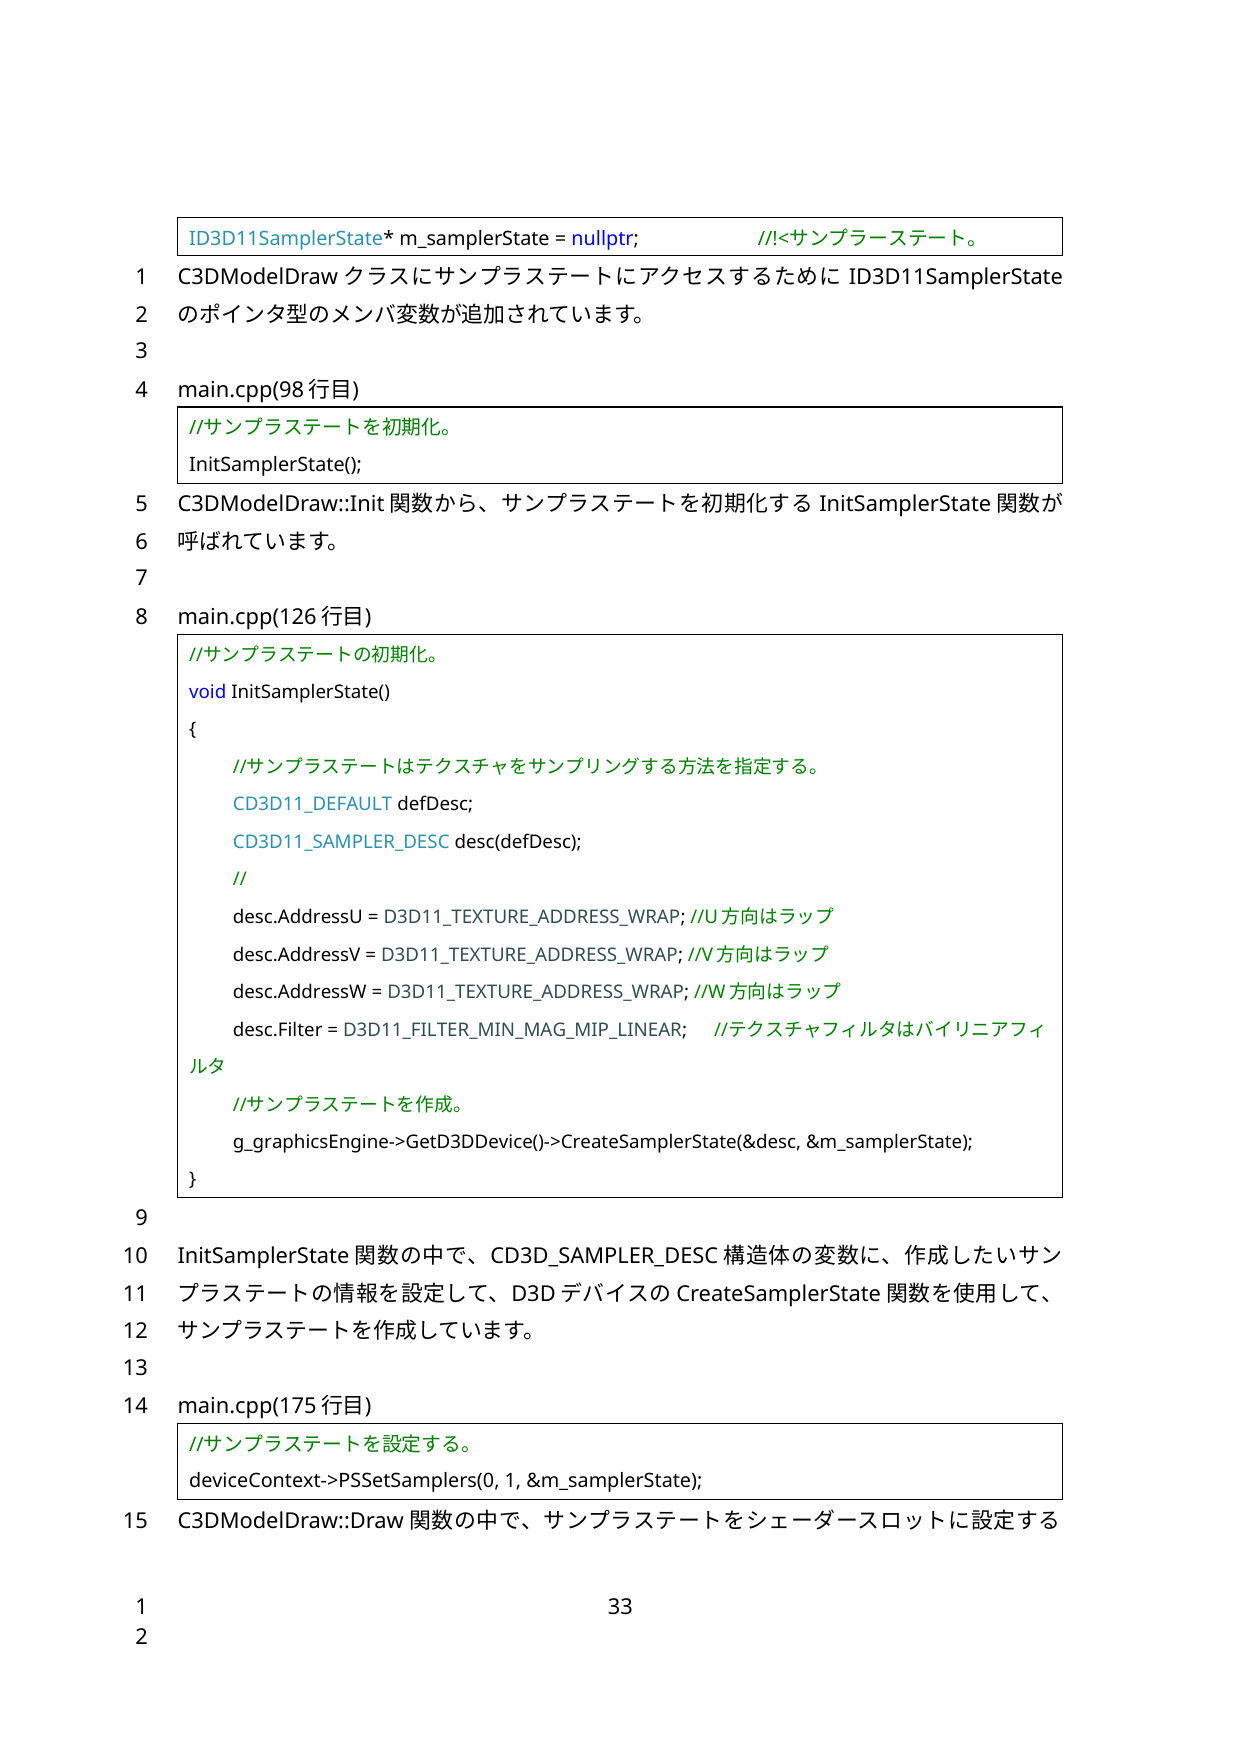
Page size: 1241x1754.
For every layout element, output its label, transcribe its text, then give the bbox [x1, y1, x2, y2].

text main.cpp(98行目) [177, 369, 1063, 406]
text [177, 1500, 1063, 1538]
table_header //サンプラステートの初期化。 void InitSamplerState() { //サンプラステートはテクスチャをサンプリングする方法を指定する。 CD3D11_DEFAULT defDesc; CD3D11_SAMPLER_DESC desc(defDesc); // desc.AddressU = D3D11_TEXTURE_ADDRESS_WRAP; //U方向はラップ desc.AddressV = D3D11_TEXTURE_ADDRESS_WRAP; //V方向はラップ desc.AddressW = D3D11_TEXTURE_ADDRESS_WRAP; //W方向はラップ desc.Filter = D3D11_FILTER_MIN_MAG_MIP_LINEAR; //テクスチャフィルタはバイリニアフィルタ //サンプラステートを作成。 g_graphicsEngine->GetD3DDevice()->CreateSamplerState(&desc, &m_samplerState); } [178, 635, 1062, 1197]
table_header //サンプラステートを初期化。 InitSamplerState(); [178, 408, 1062, 482]
text C3DModelDraw::Init関数から、サンプラステートを初期化するInitSamplerState関数が呼ばれています。 [177, 484, 1063, 558]
table_header //サンプラステートを設定する。 deviceContext->PSSetSamplers(0, 1, &m_samplerState); [178, 1424, 1062, 1499]
text C3DModelDrawクラスにサンプラステートにアクセスするためにID3D11SamplerStateのポインタ型のメンバ変数が追加されています。 [177, 256, 1063, 331]
text main.cpp(175行目) [177, 1386, 1063, 1423]
table_header ID3D11SamplerState* m_samplerState = nullptr; //!<サンプラーステート。 [178, 218, 1062, 255]
text InitSamplerState関数の中で、CD3D_SAMPLER_DESC構造体の変数に、作成したいサンプラステートの情報を設定して、D3DデバイスのCreateSamplerState関数を使用して、サンプラステートを作成しています。 [177, 1236, 1063, 1348]
text main.cpp(126行目) [177, 596, 1063, 633]
